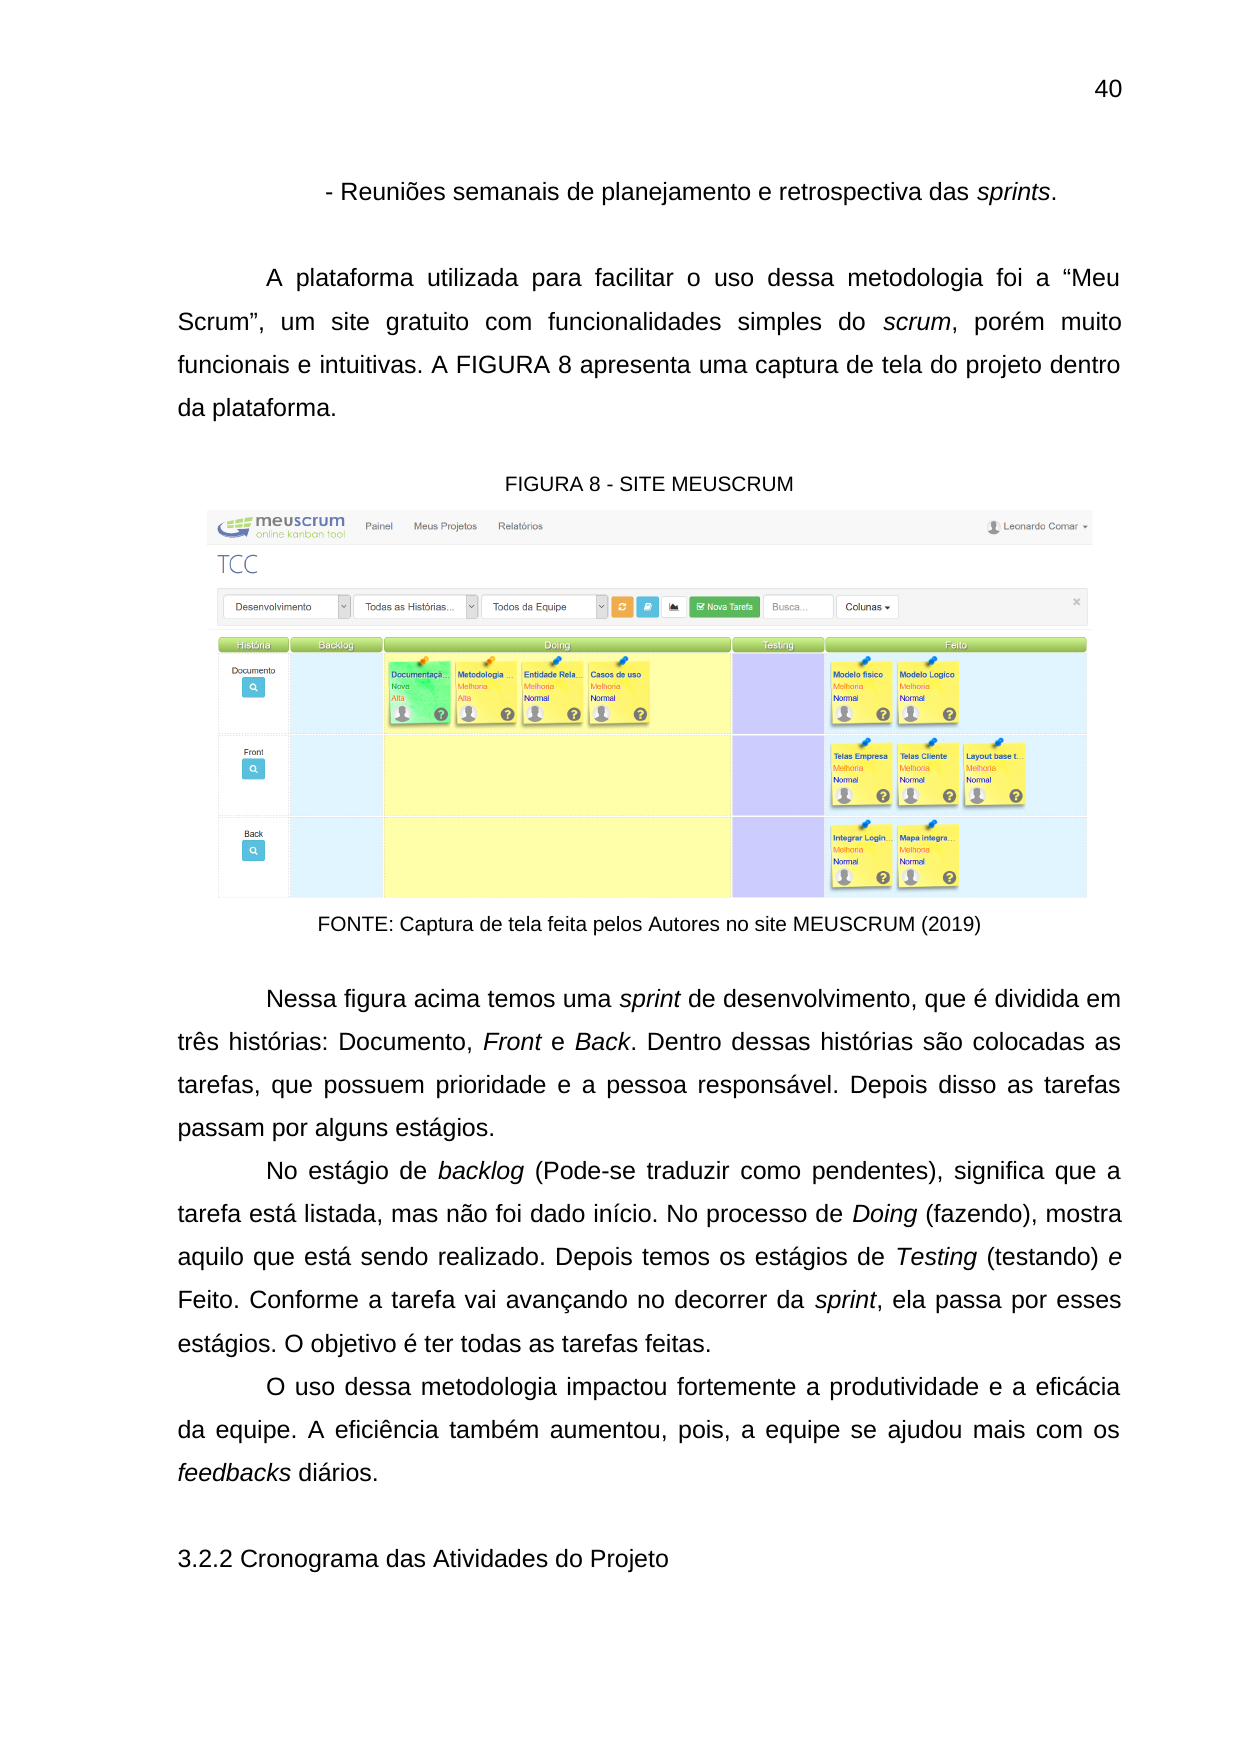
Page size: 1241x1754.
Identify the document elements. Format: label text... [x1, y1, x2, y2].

text A plataforma utilizada para facilitar o uso dessa metodologia foi a “Meu Scrum”, um site gratuito com funcionalidades simples do scrum, porém muito funcionais e intuitivas. A FIGURA 8 apresenta uma captura de tela do projeto dentro da plataforma. [177, 263, 1122, 422]
text - Reuniões semanais de planejamento e retrospectiva das sprints. [177, 177, 1122, 206]
picture [206, 510, 1093, 898]
text O uso dessa metodologia impactou fortemente a produtividade e a eficácia da equipe. A eficiência também aumentou, pois, a equipe se ajudou mais com os feedbacks diários. [177, 1372, 1122, 1487]
subtitle Cronograma das Atividades do Projeto [177, 1544, 1122, 1573]
text No estágio de backlog (Pode-se traduzir como pendentes), significa que a tarefa está listada, mas não foi dado início. No processo de Doing (fazendo), mostra aquilo que está sendo realizado. Depois temos os estágios de Testing (testando) e Feito. Conforme a tarefa vai avançando no decorrer da sprint, ela passa por esses estágios. O objetivo é ter todas as tarefas feitas. [177, 1156, 1122, 1357]
text Nessa figura acima temos uma sprint de desenvolvimento, que é dividida em três histórias: Documento, Front e Back. Dentro dessas histórias são colocadas as tarefas, que possuem prioridade e a pessoa responsável. Depois disso as tarefas passam por alguns estágios. [177, 983, 1122, 1142]
